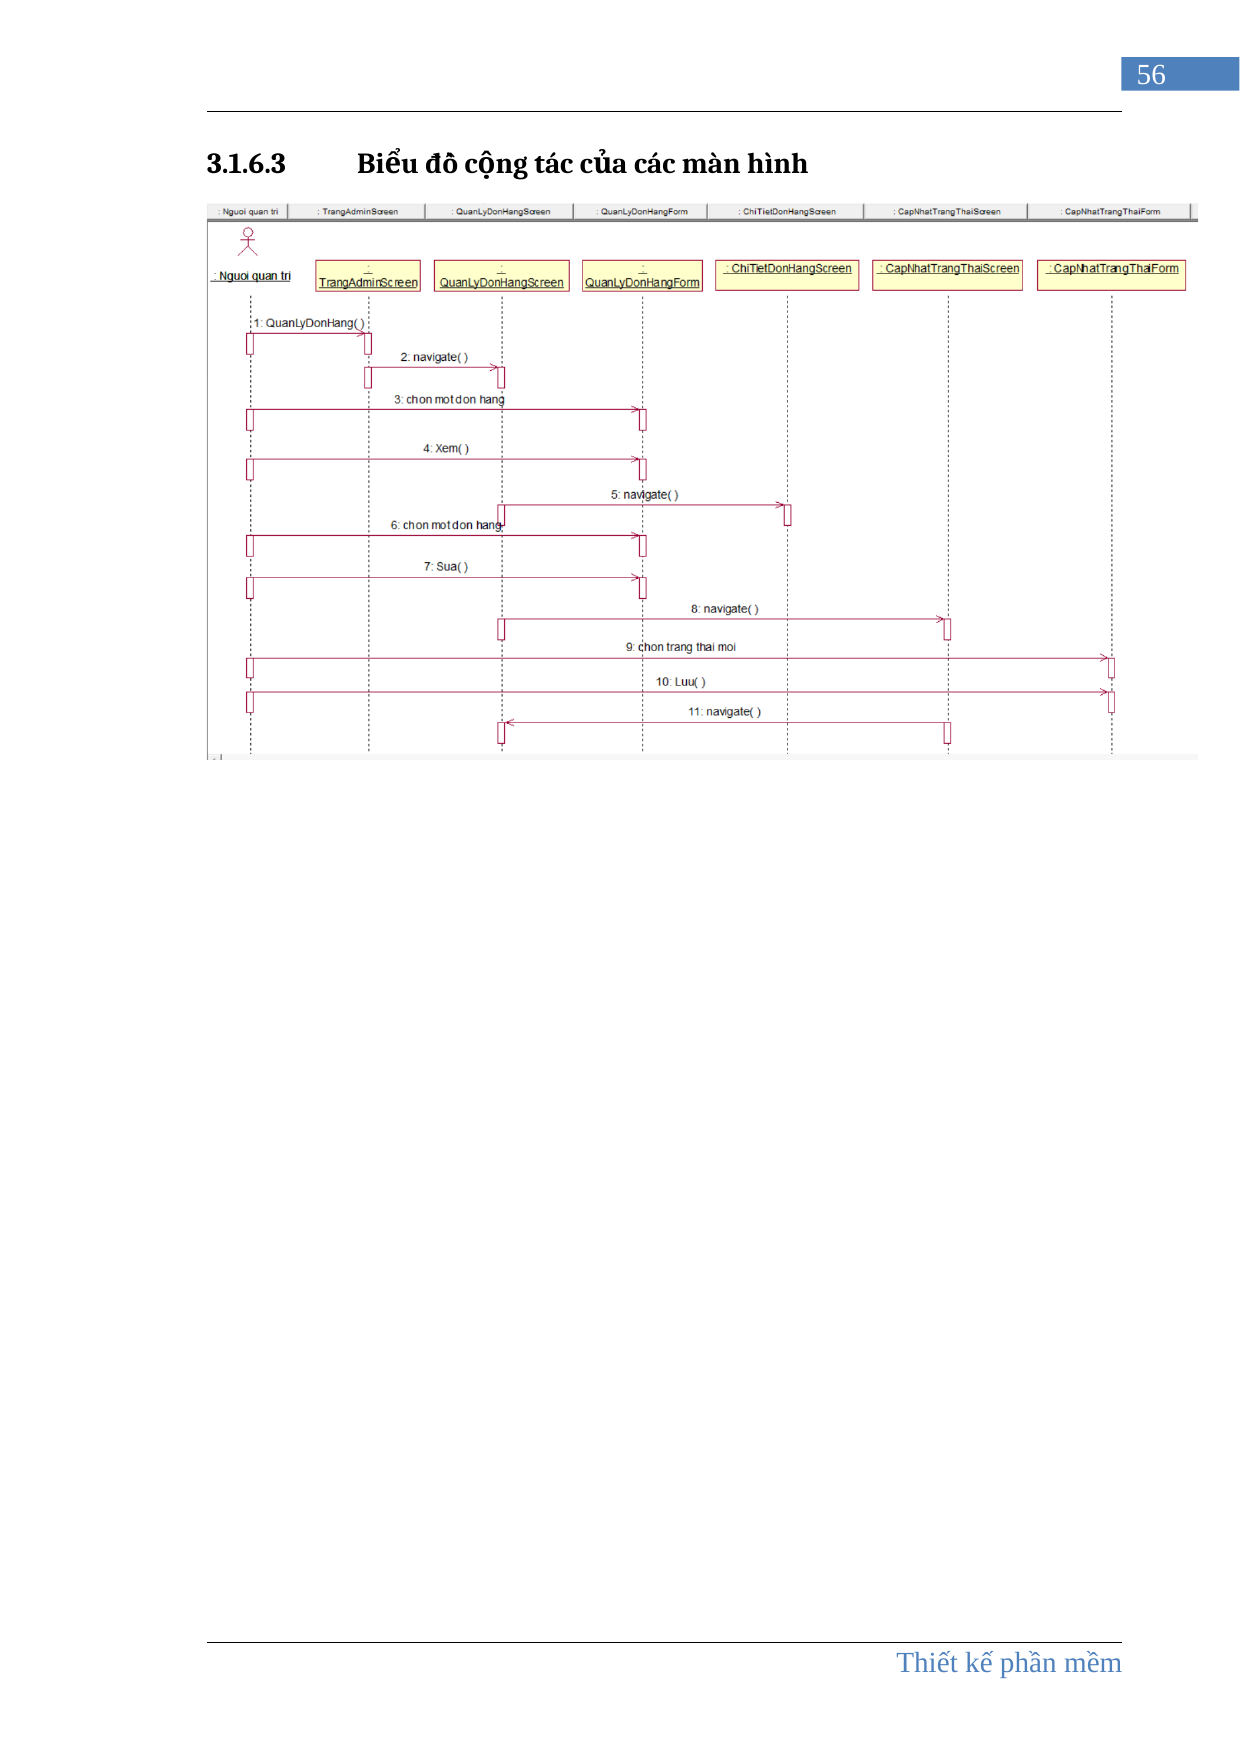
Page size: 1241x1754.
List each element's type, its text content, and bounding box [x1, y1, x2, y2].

picture [206, 203, 1199, 760]
subtitle Biểu đồ cộng tác của các màn hình [207, 148, 1122, 181]
